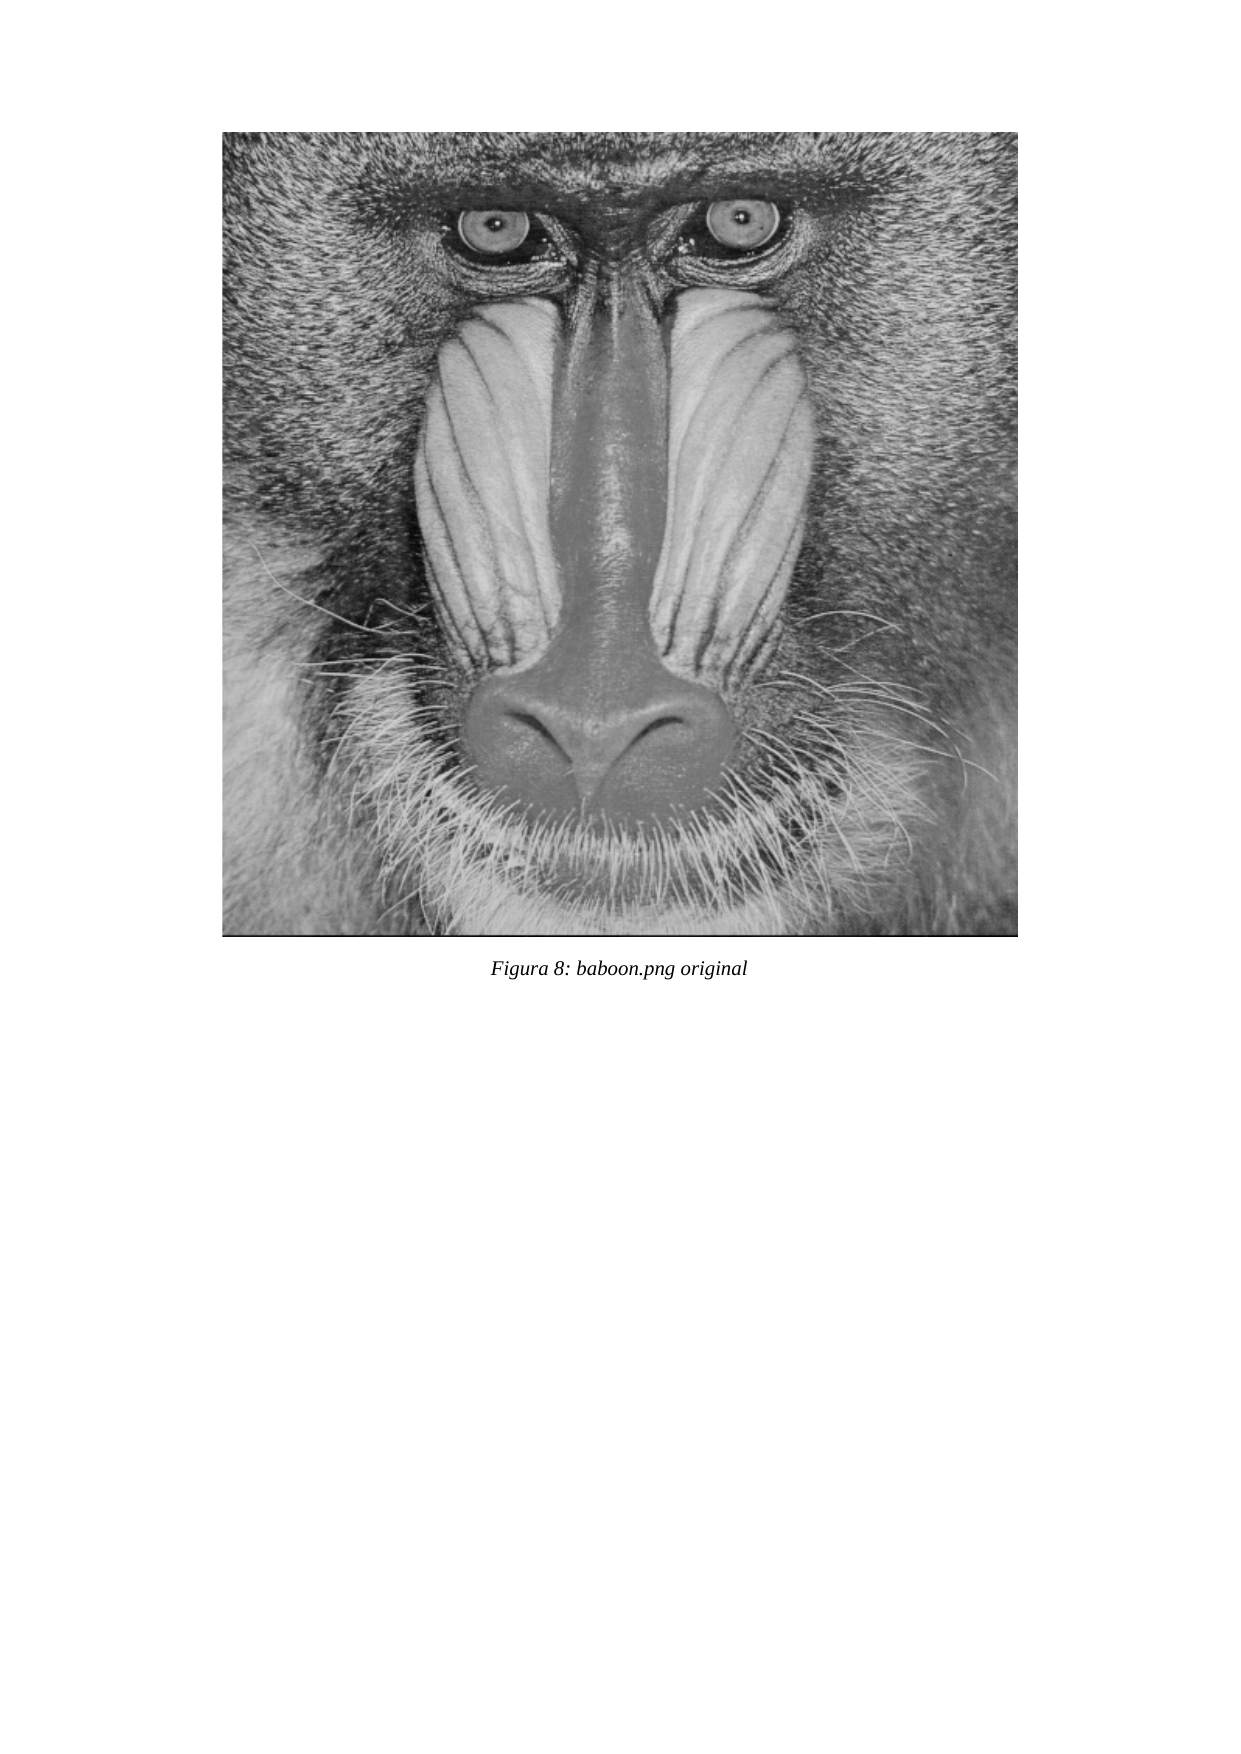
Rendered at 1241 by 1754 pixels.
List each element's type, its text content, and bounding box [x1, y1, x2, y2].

picture [222, 132, 1018, 937]
text Figura 8: baboon.png original [177, 956, 1063, 980]
